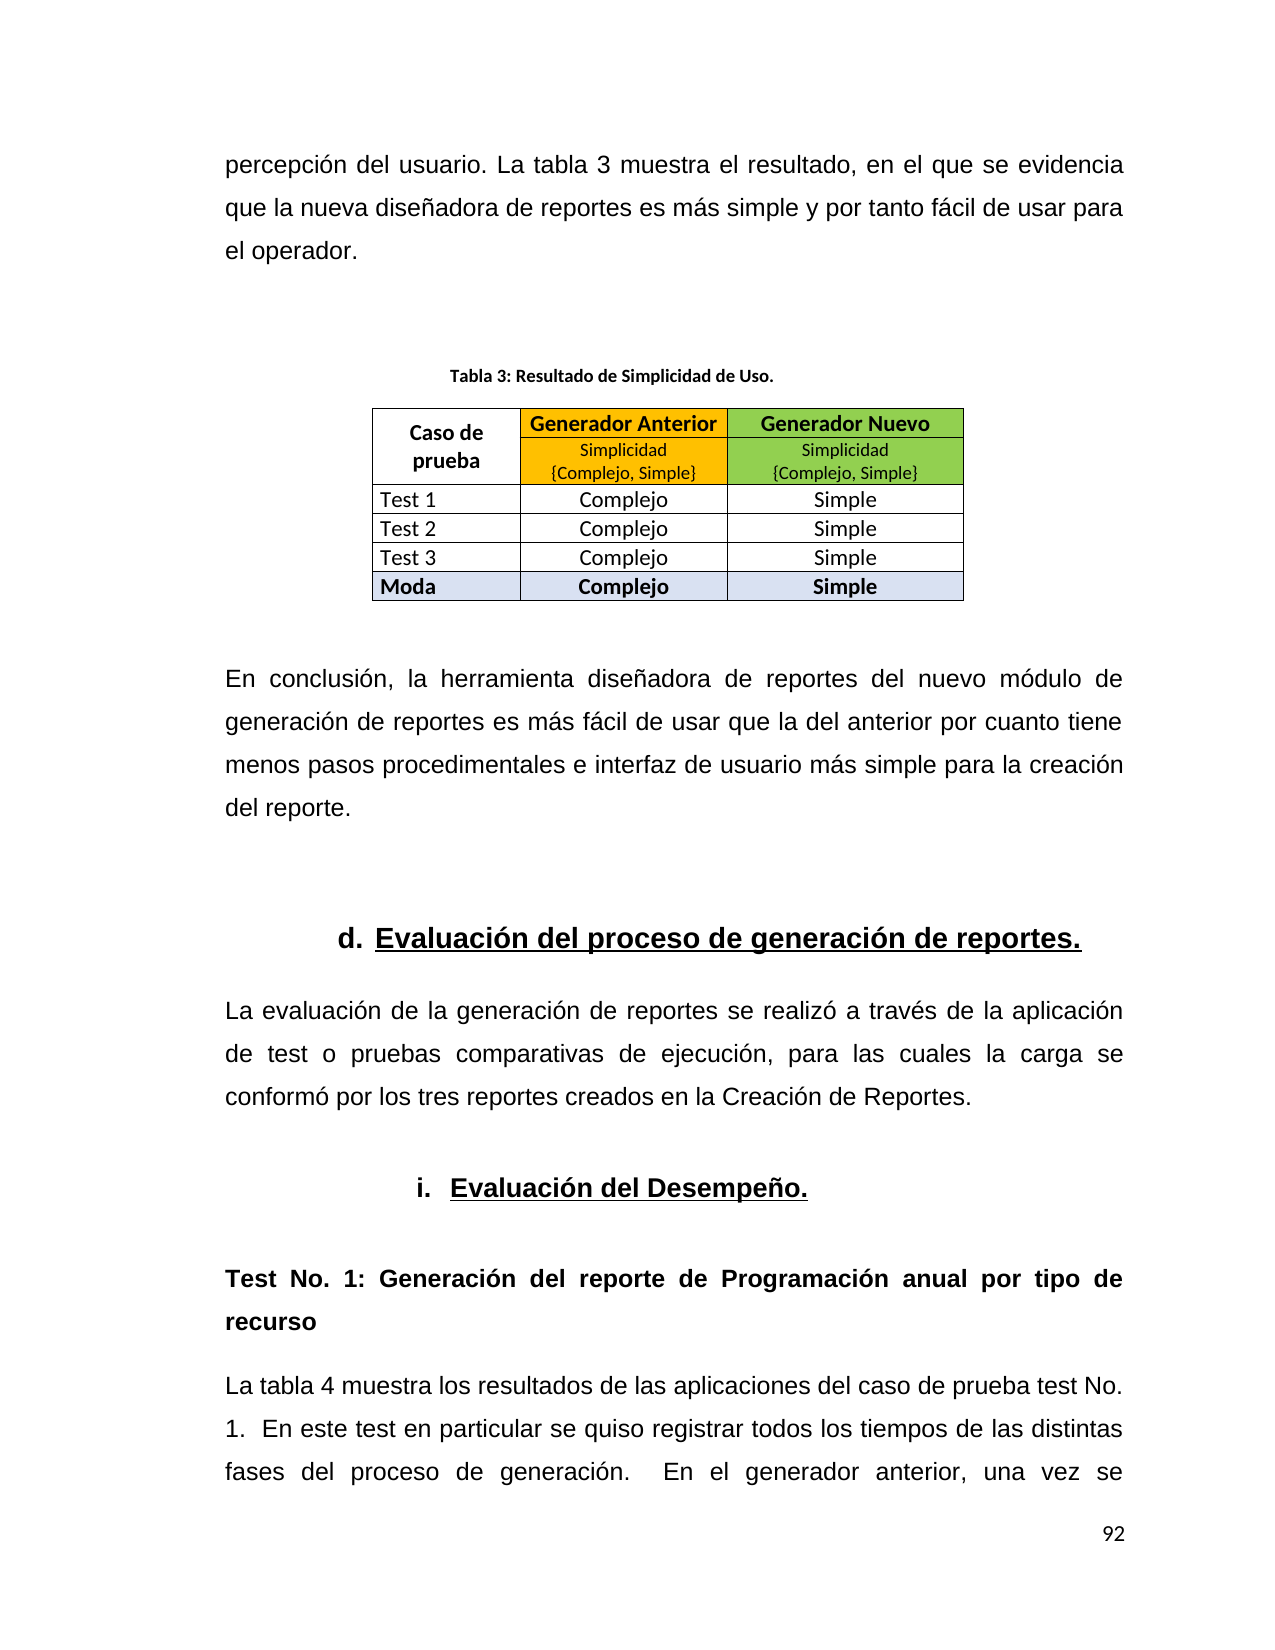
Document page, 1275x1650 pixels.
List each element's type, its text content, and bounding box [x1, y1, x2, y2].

text Tabla 3: Resultado de Simplicidad de Uso. [450, 364, 1125, 387]
table_header Generador Nuevo [728, 409, 963, 437]
table_cell Test 3 [373, 543, 520, 571]
text La evaluación de la generación de reportes se realizó a través de la aplicación de test o pruebas comparativas de ejecución, para las cuales la carga se conformó por los tres reportes creados en la Creación de Reportes. [225, 996, 1125, 1111]
table_header Caso de prueba [373, 409, 520, 484]
table_cell Moda [373, 572, 520, 600]
subtitle Evaluación del Desempeño. [431, 1172, 1125, 1204]
table_cell Complejo [521, 514, 727, 542]
table_cell Test 2 [373, 514, 520, 542]
table_cell Simple [728, 543, 963, 571]
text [225, 1371, 1125, 1486]
table_cell Simple [728, 514, 963, 542]
table_cell Complejo [521, 543, 727, 571]
table_cell Complejo [521, 485, 727, 513]
text En conclusión, la herramienta diseñadora de reportes del nuevo módulo de generación de reportes es más fácil de usar que la del anterior por cuanto tiene menos pasos procedimentales e interfaz de usuario más simple para la creación del reporte. [225, 664, 1125, 822]
table_cell Simple [728, 572, 963, 600]
table_cell Complejo [521, 572, 727, 600]
table_cell Test 1 [373, 485, 520, 513]
table_header Generador Anterior [521, 409, 727, 437]
table_cell Simplicidad {Complejo, Simple} [521, 438, 727, 484]
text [225, 150, 1125, 265]
subtitle Evaluación del proceso de generación de reportes. [337, 921, 1125, 955]
table_cell Simplicidad {Complejo, Simple} [728, 438, 963, 484]
text Test No. 1: Generación del reporte de Programación anual por tipo de recurso [225, 1264, 1125, 1336]
table_cell Simple [728, 485, 963, 513]
